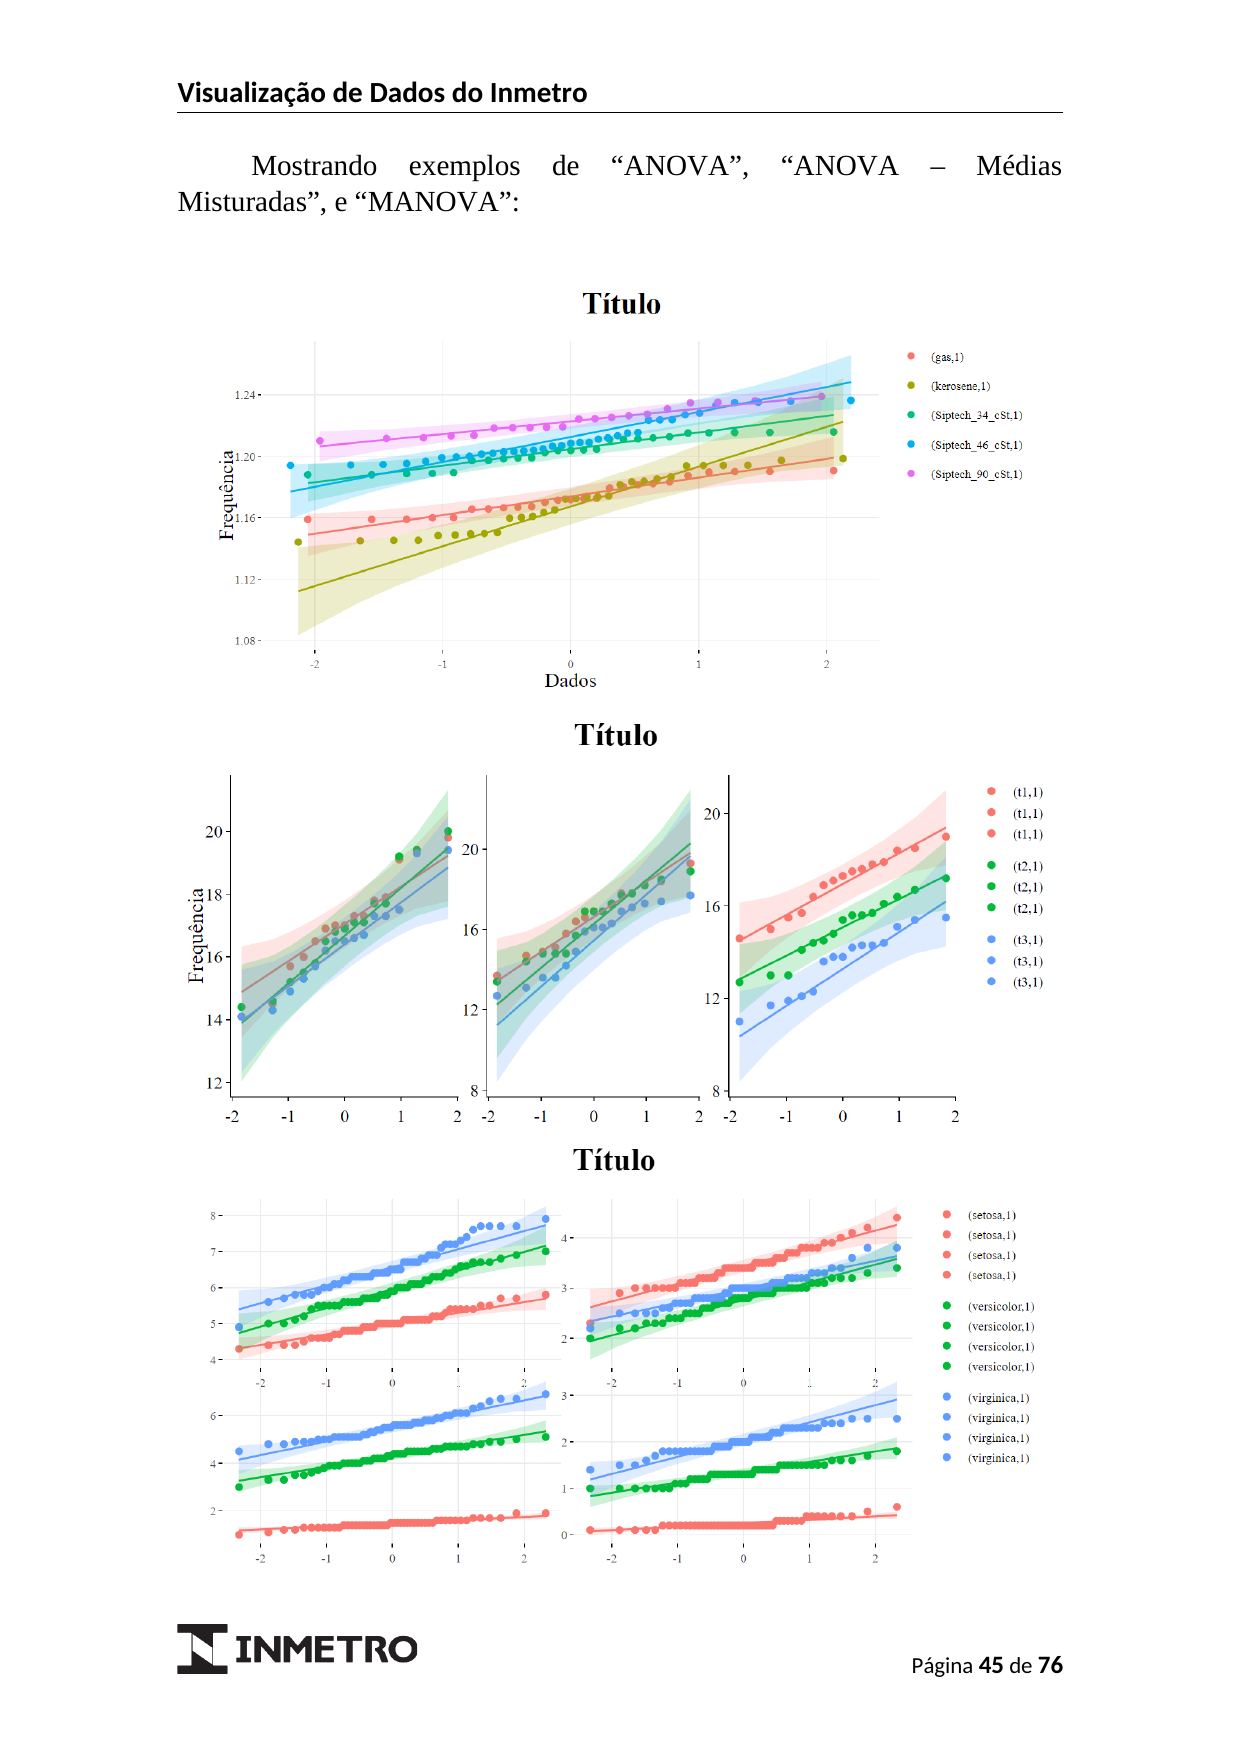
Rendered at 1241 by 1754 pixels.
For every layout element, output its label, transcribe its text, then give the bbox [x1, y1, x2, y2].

text Mostrando exemplos de “ANOVA”, “ANOVA – Médias Misturadas”, e “MANOVA”: [177, 148, 1063, 217]
picture [198, 1145, 1042, 1581]
picture [209, 289, 1031, 698]
picture [177, 1624, 418, 1674]
picture [181, 716, 1059, 1127]
